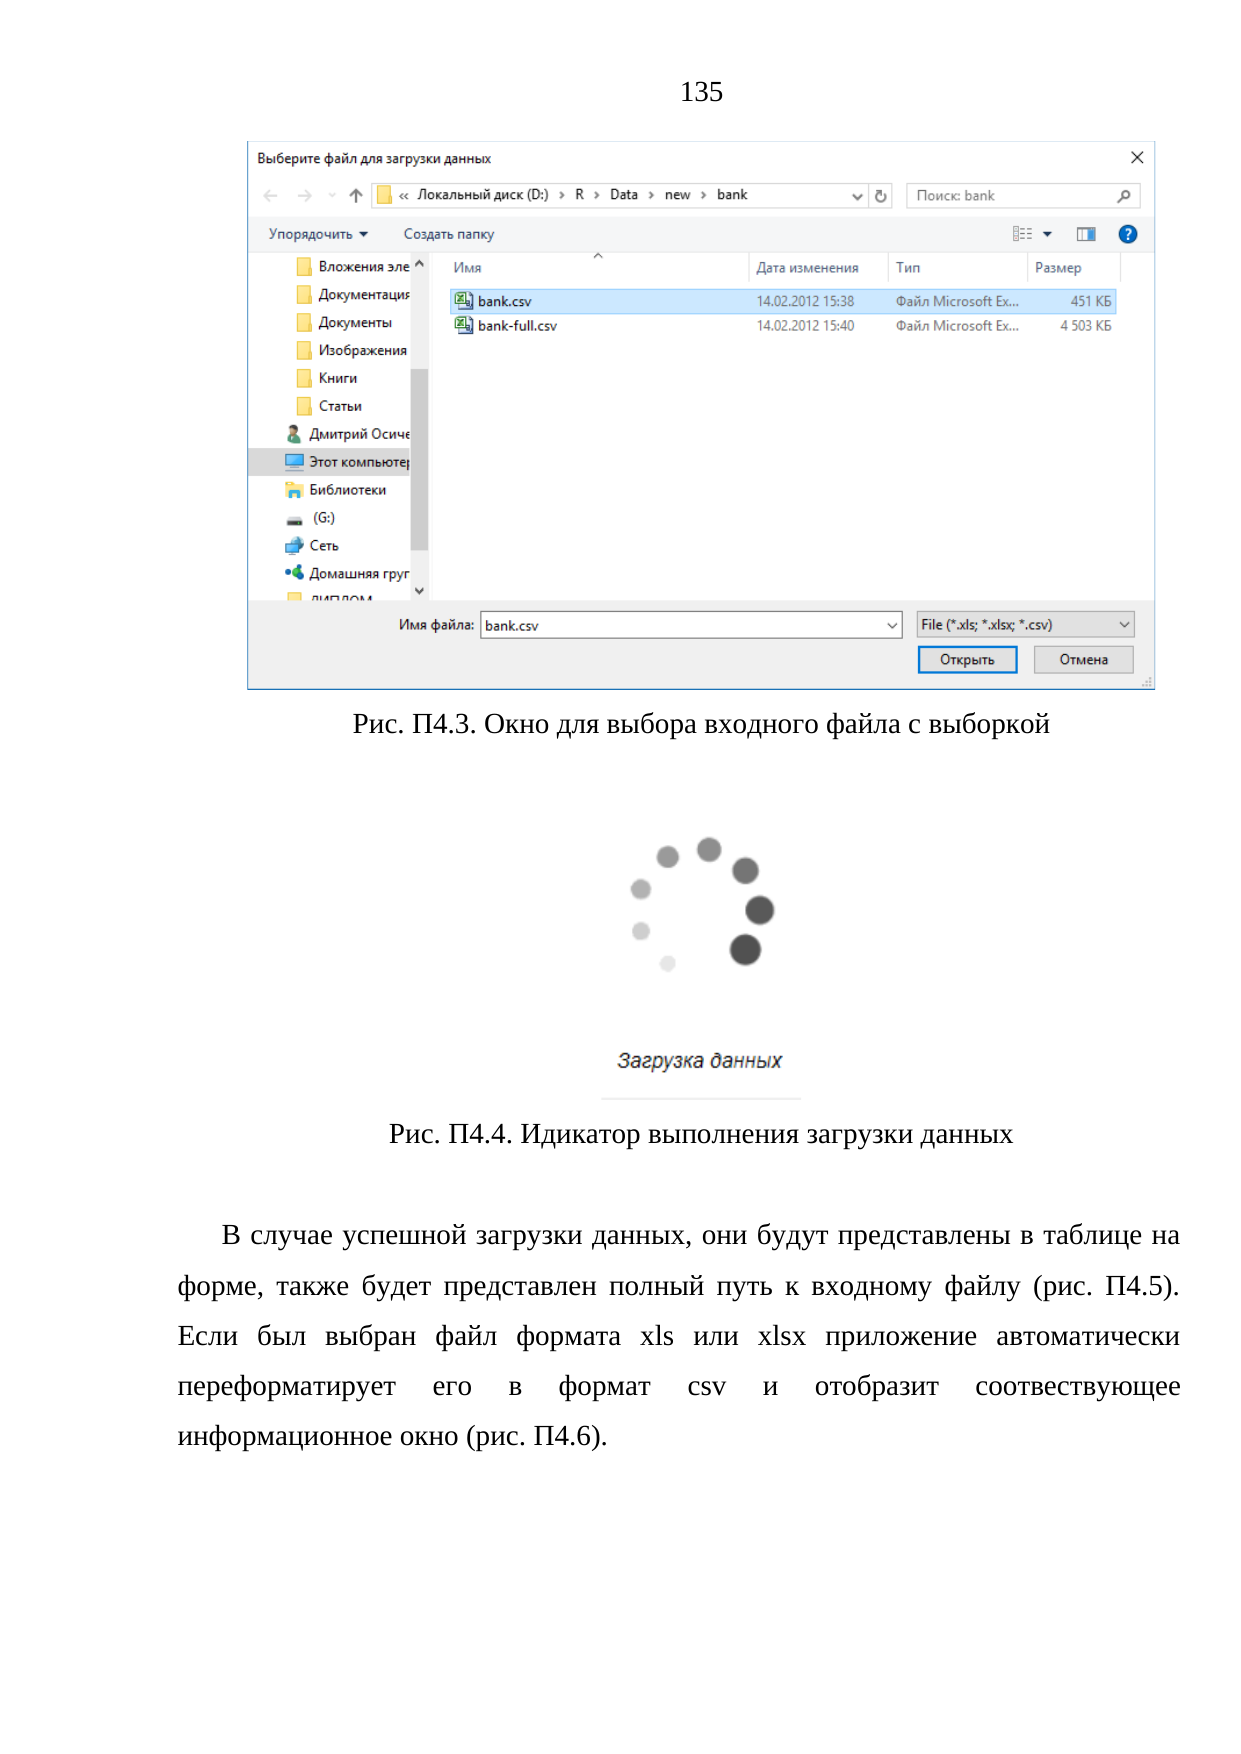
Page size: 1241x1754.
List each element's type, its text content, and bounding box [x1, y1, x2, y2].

text В случае успешной загрузки данных, они будут представлены в таблице на форме, также будет представлен полный путь к входному файлу (рис. П4.5). Если был выбран файл формата xls или xlsx приложение автоматически переформатирует его в формат csv и отобразит соотвествующее информационное окно (рис. П4.6). [177, 1217, 1181, 1452]
picture [247, 141, 1156, 690]
text Рис. П4.4. Идикатор выполнения загрузки данных [177, 1117, 1181, 1150]
picture [601, 806, 802, 1100]
text Рис. П4.3. Окно для выбора входного файла с выборкой [177, 706, 1181, 740]
